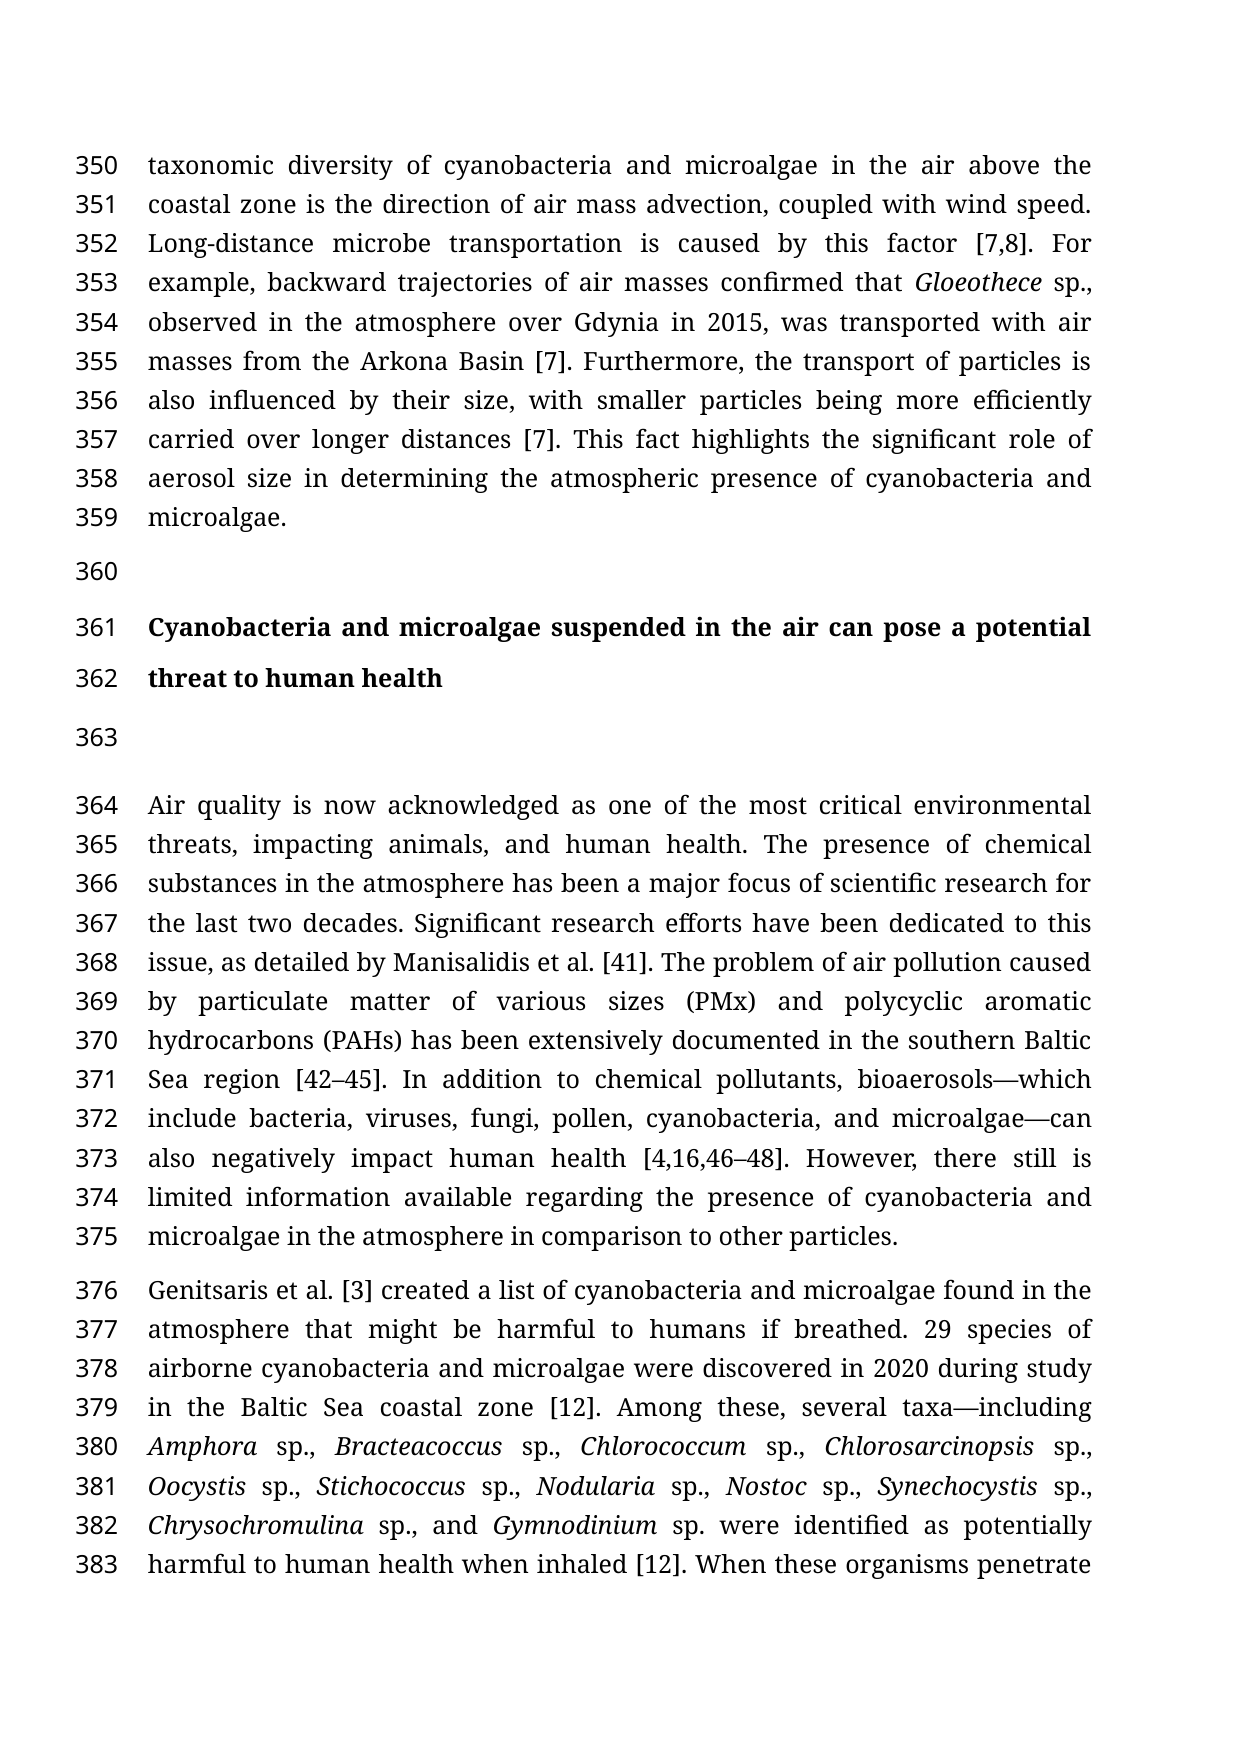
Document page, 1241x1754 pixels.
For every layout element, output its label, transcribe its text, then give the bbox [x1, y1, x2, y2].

subtitle Cyanobacteria and microalgae suspended in the air can pose a potential threat to human health [148, 610, 1093, 695]
text Air quality is now acknowledged as one of the most critical environmental threats, impacting animals, and human health. The presence of chemical substances in the atmosphere has been a major focus of scientific research for the last two decades. Significant research efforts have been dedicated to this issue, as detailed by Manisalidis et al. [41]. The problem of air pollution caused by particulate matter of various sizes (PMx) and polycyclic aromatic hydrocarbons (PAHs) has been extensively documented in the southern Baltic Sea region [42–45]. In addition to chemical pollutants, bioaerosols—which include bacteria, viruses, fungi, pollen, cyanobacteria, and microalgae—can also negatively impact human health [4,16,46–48]. However, there still is limited information available regarding the presence of cyanobacteria and microalgae in the atmosphere in comparison to other particles. [148, 788, 1093, 1253]
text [148, 1272, 1093, 1581]
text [148, 148, 1093, 534]
